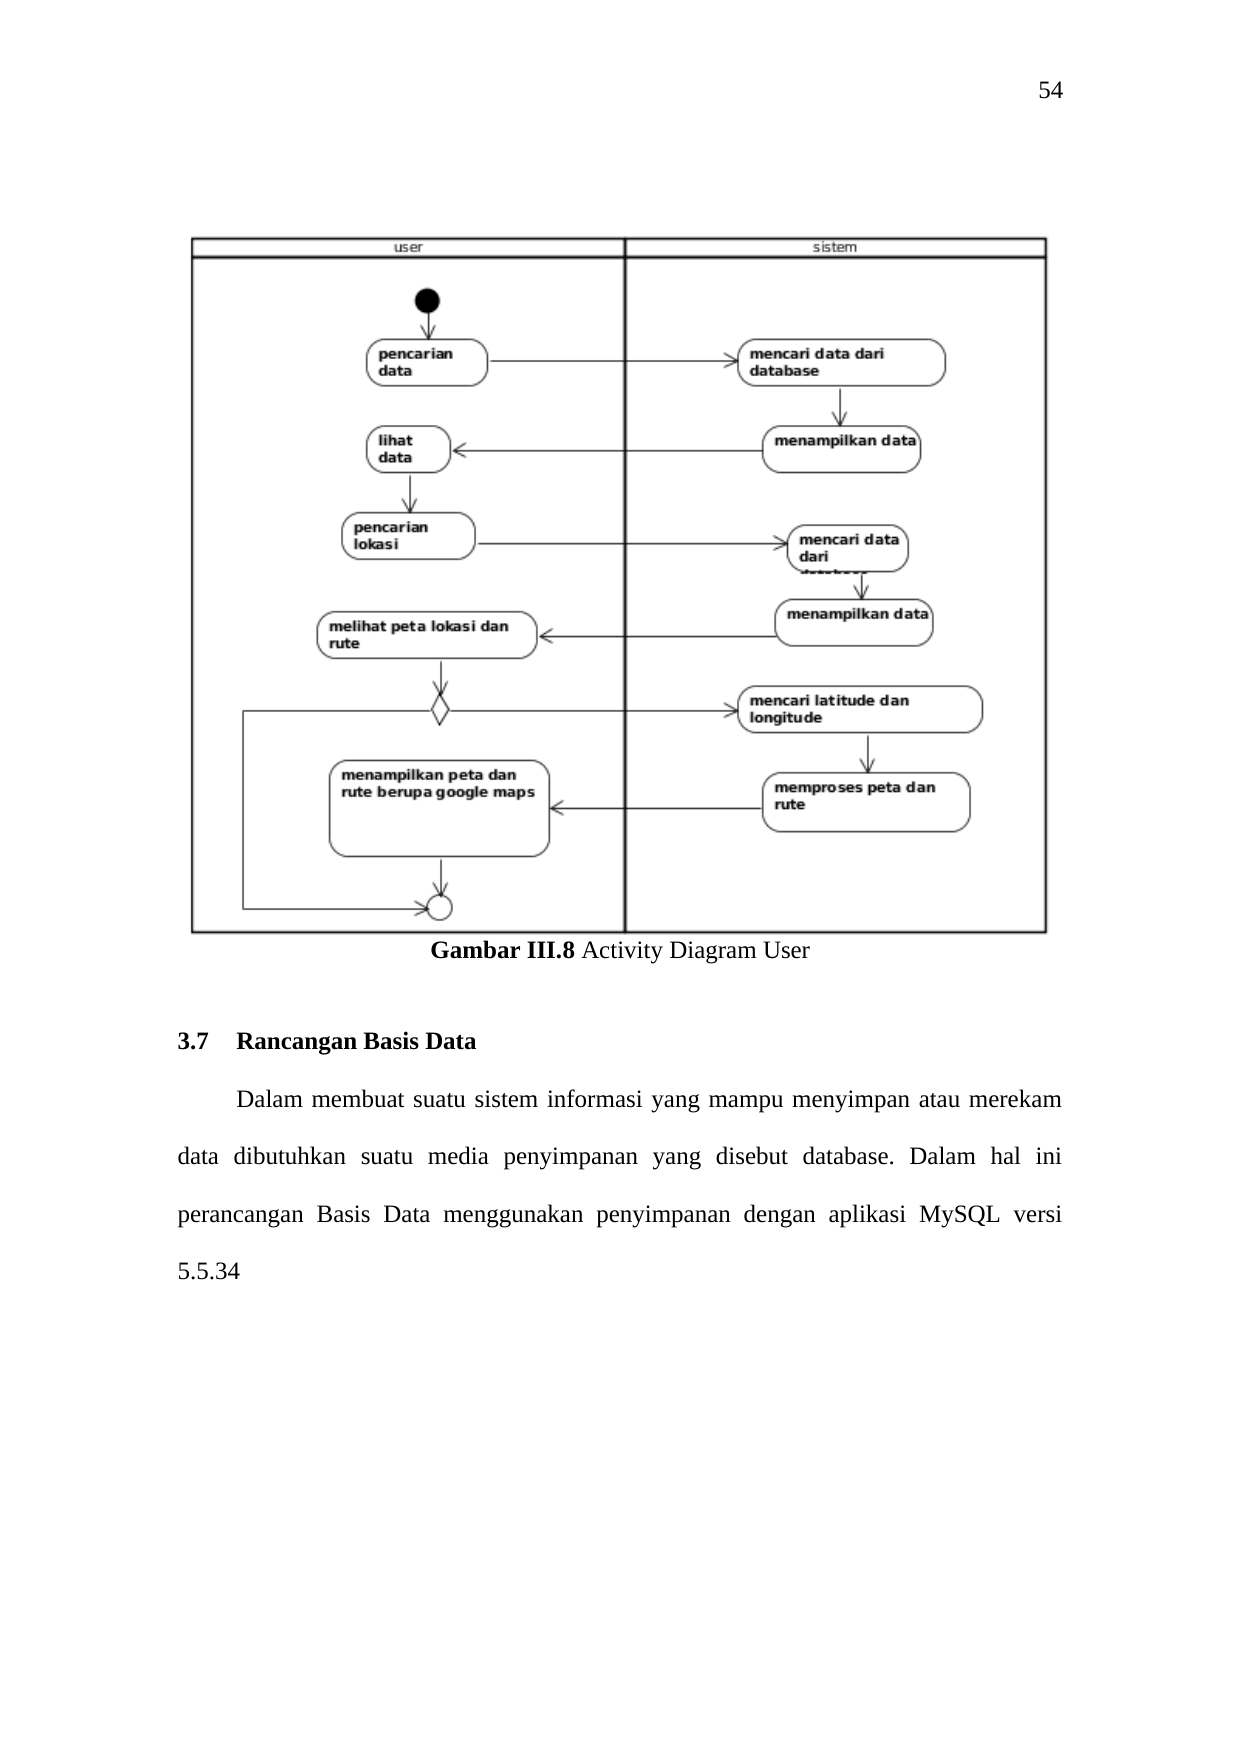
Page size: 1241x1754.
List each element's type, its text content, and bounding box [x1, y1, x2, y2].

subtitle Rancangan Basis Data [177, 1026, 1063, 1055]
picture [190, 236, 1050, 936]
text Gambar III.8 Activity Diagram User [177, 936, 1063, 964]
text Dalam membuat suatu sistem informasi yang mampu menyimpan atau merekam data dibutuhkan suatu media penyimpanan yang disebut database. Dalam hal ini perancangan Basis Data menggunakan penyimpanan dengan aplikasi MySQL versi 5.5.34 [177, 1084, 1063, 1285]
